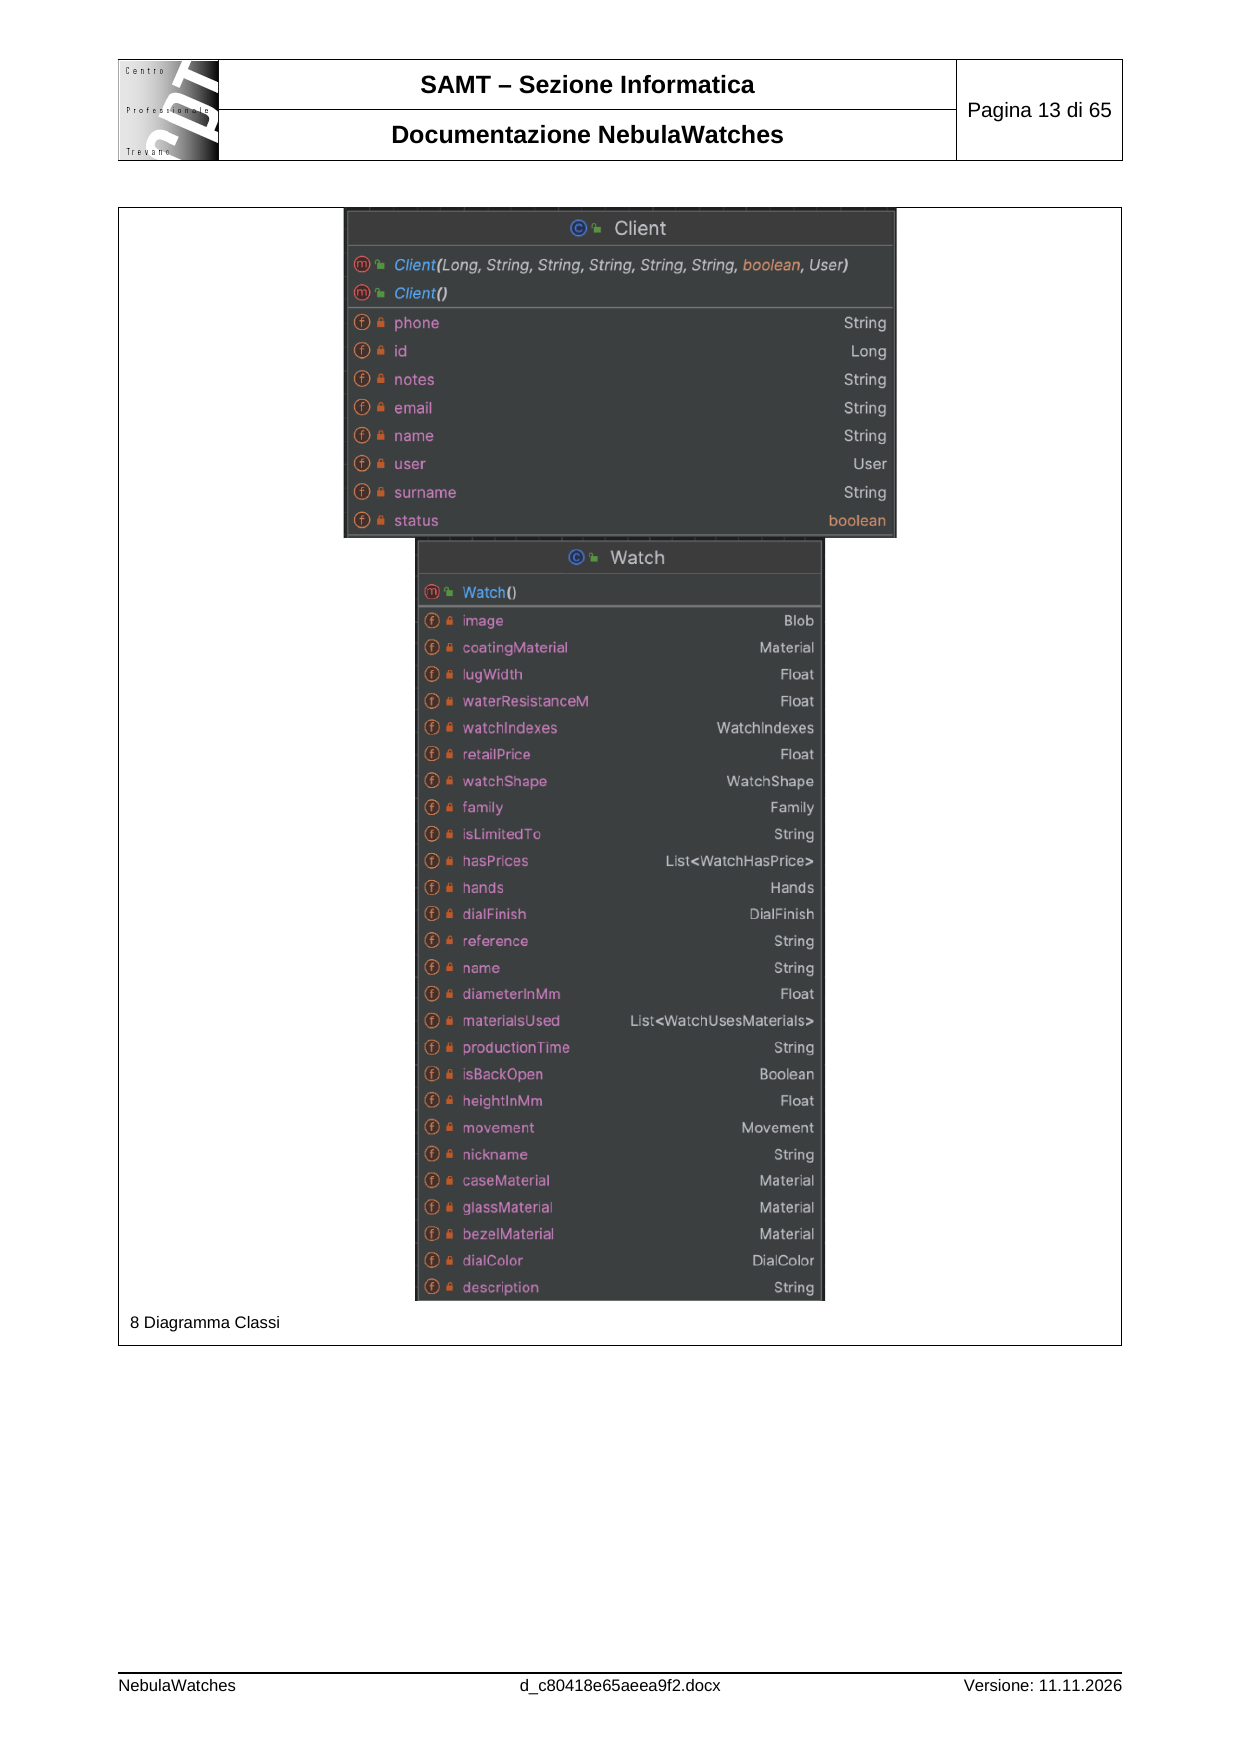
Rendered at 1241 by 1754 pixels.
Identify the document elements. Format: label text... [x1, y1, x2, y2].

table_header 8 Diagramma Classi [119, 208, 1121, 1345]
picture [343, 207, 897, 1301]
picture [118, 60, 219, 160]
